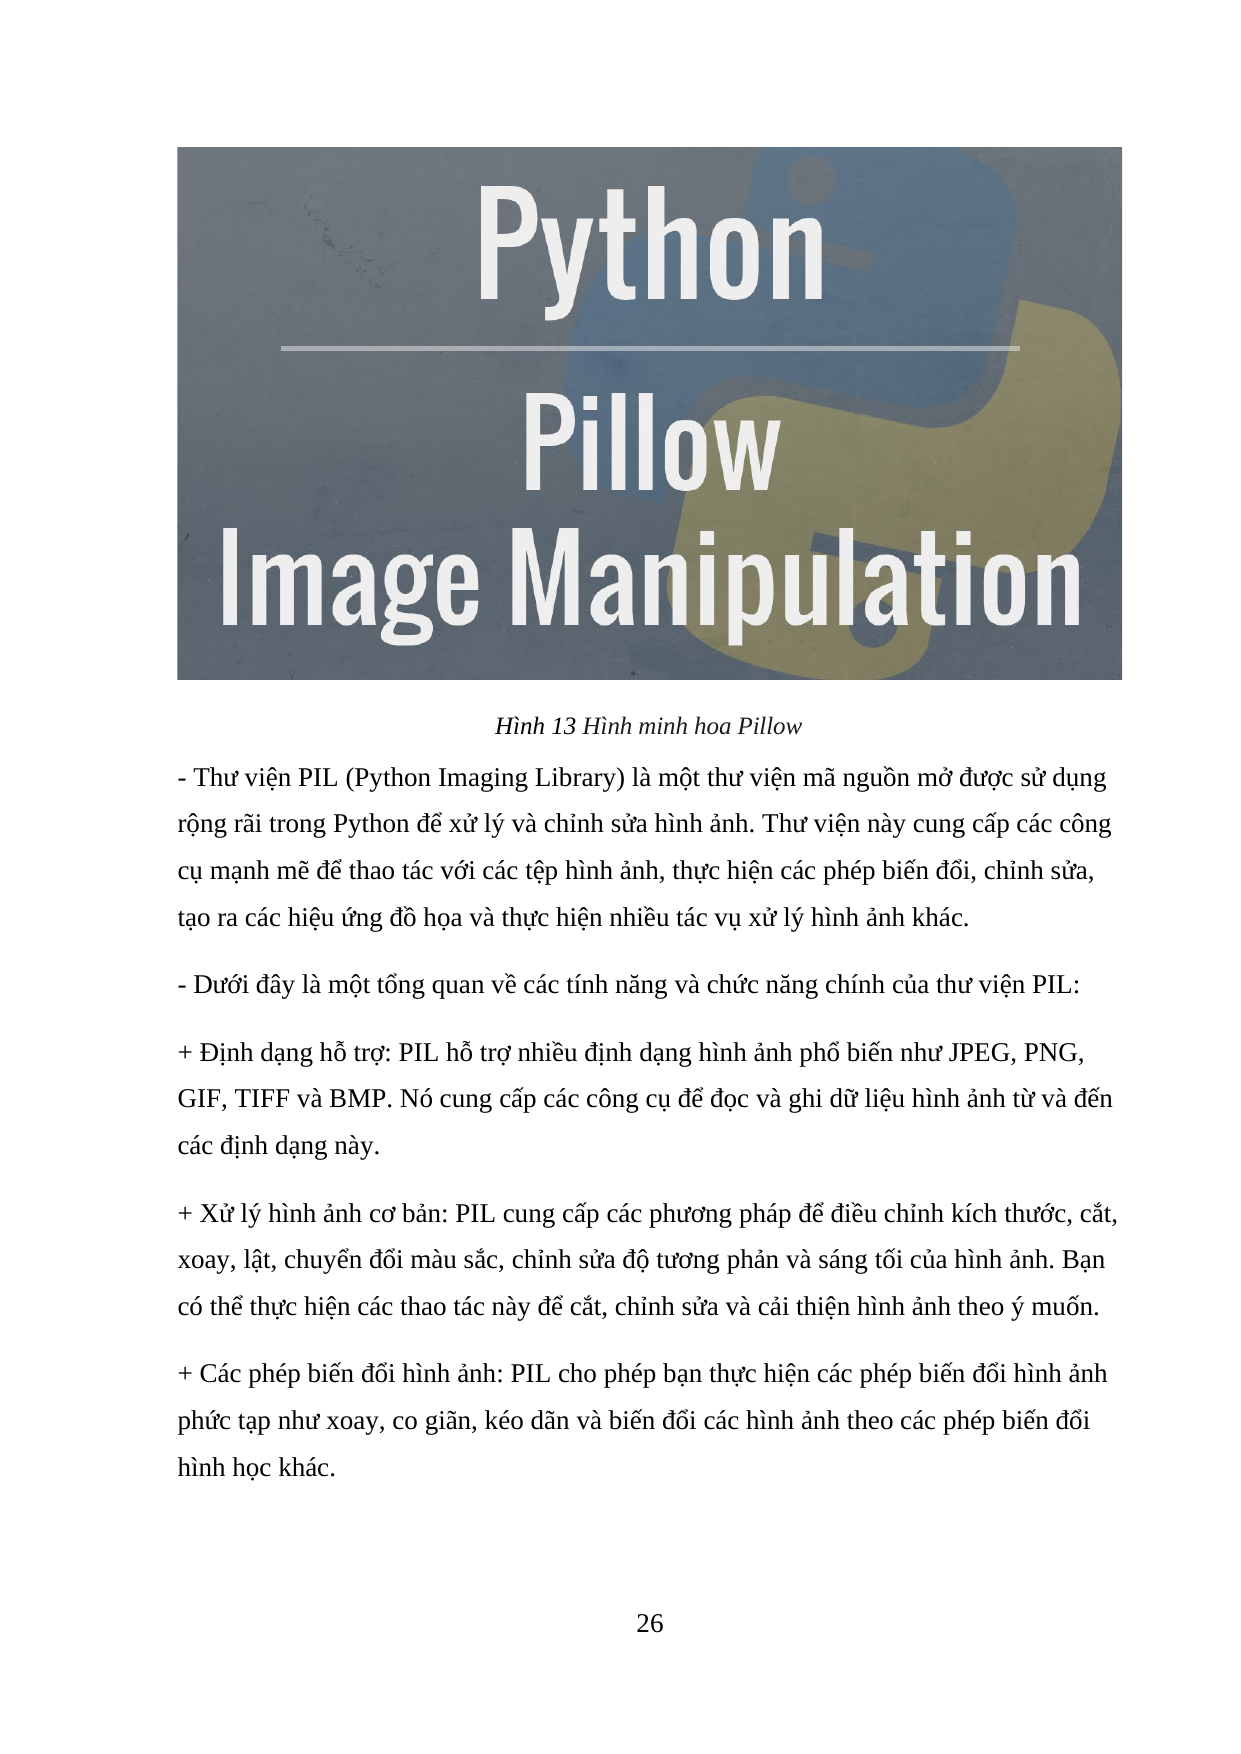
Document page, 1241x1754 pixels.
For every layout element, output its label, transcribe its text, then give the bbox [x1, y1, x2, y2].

text + Các phép biến đổi hình ảnh: PIL cho phép bạn thực hiện các phép biến đổi hình ảnh phức tạp như xoay, co giãn, kéo dãn và biến đổi các hình ảnh theo các phép biến đổi hình học khác. [177, 1358, 1122, 1482]
picture [177, 147, 1123, 680]
text Hình 13 Hình minh hoa Pillow [177, 711, 1122, 740]
text + Định dạng hỗ trợ: PIL hỗ trợ nhiều định dạng hình ảnh phổ biến như JPEG, PNG, GIF, TIFF và BMP. Nó cung cấp các công cụ để đọc và ghi dữ liệu hình ảnh từ và đến các định dạng này. [177, 1036, 1122, 1160]
text - Dưới đây là một tổng quan về các tính năng và chức năng chính của thư viện PIL: [177, 968, 1122, 999]
text - Thư viện PIL (Python Imaging Library) là một thư viện mã nguồn mở được sử dụng rộng rãi trong Python để xử lý và chỉnh sửa hình ảnh. Thư viện này cung cấp các công cụ mạnh mẽ để thao tác với các tệp hình ảnh, thực hiện các phép biến đổi, chỉnh sửa, tạo ra các hiệu ứng đồ họa và thực hiện nhiều tác vụ xử lý hình ảnh khác. [177, 761, 1122, 932]
text + Xử lý hình ảnh cơ bản: PIL cung cấp các phương pháp để điều chỉnh kích thước, cắt, xoay, lật, chuyển đổi màu sắc, chỉnh sửa độ tương phản và sáng tối của hình ảnh. Bạn có thể thực hiện các thao tác này để cắt, chỉnh sửa và cải thiện hình ảnh theo ý muốn. [177, 1197, 1122, 1321]
